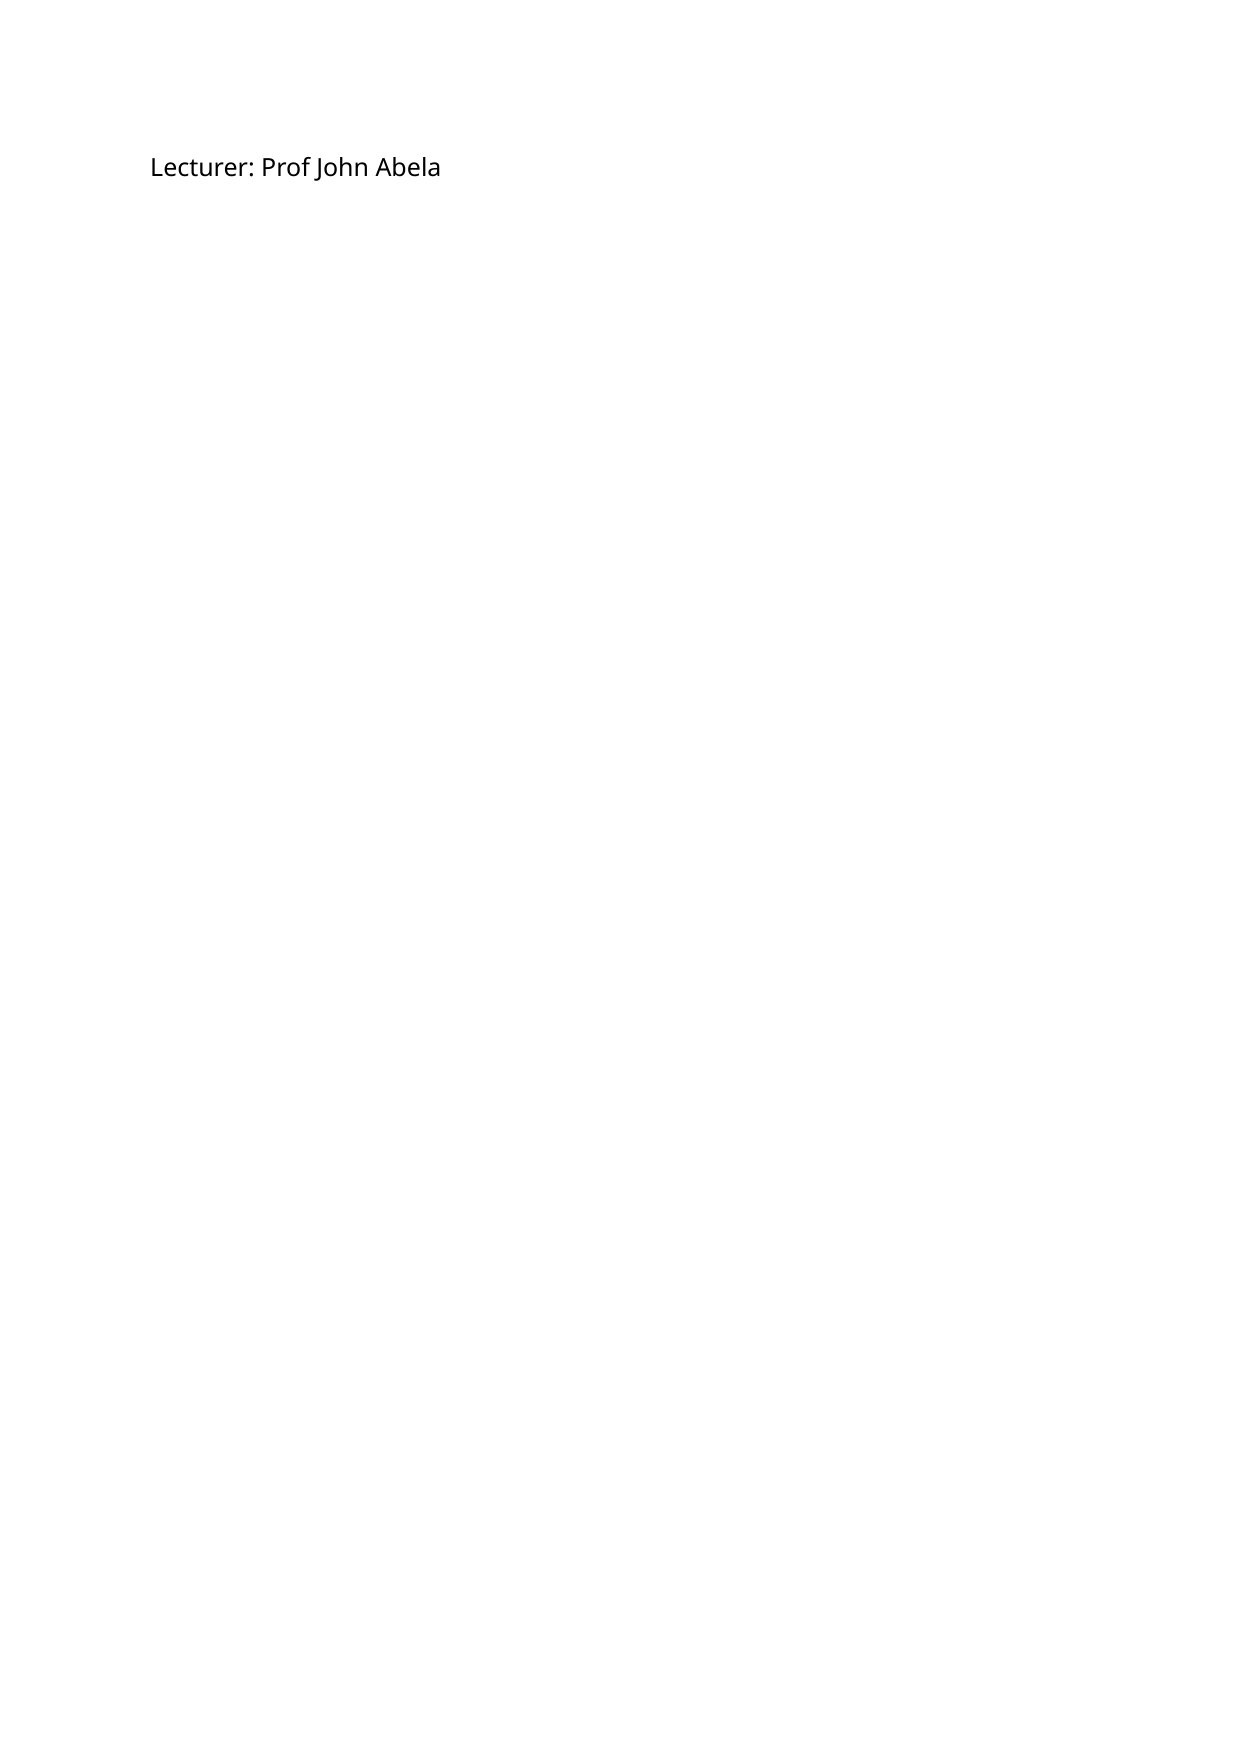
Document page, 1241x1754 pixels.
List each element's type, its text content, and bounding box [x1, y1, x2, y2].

text Lecturer: Prof John Abela [150, 150, 1090, 184]
